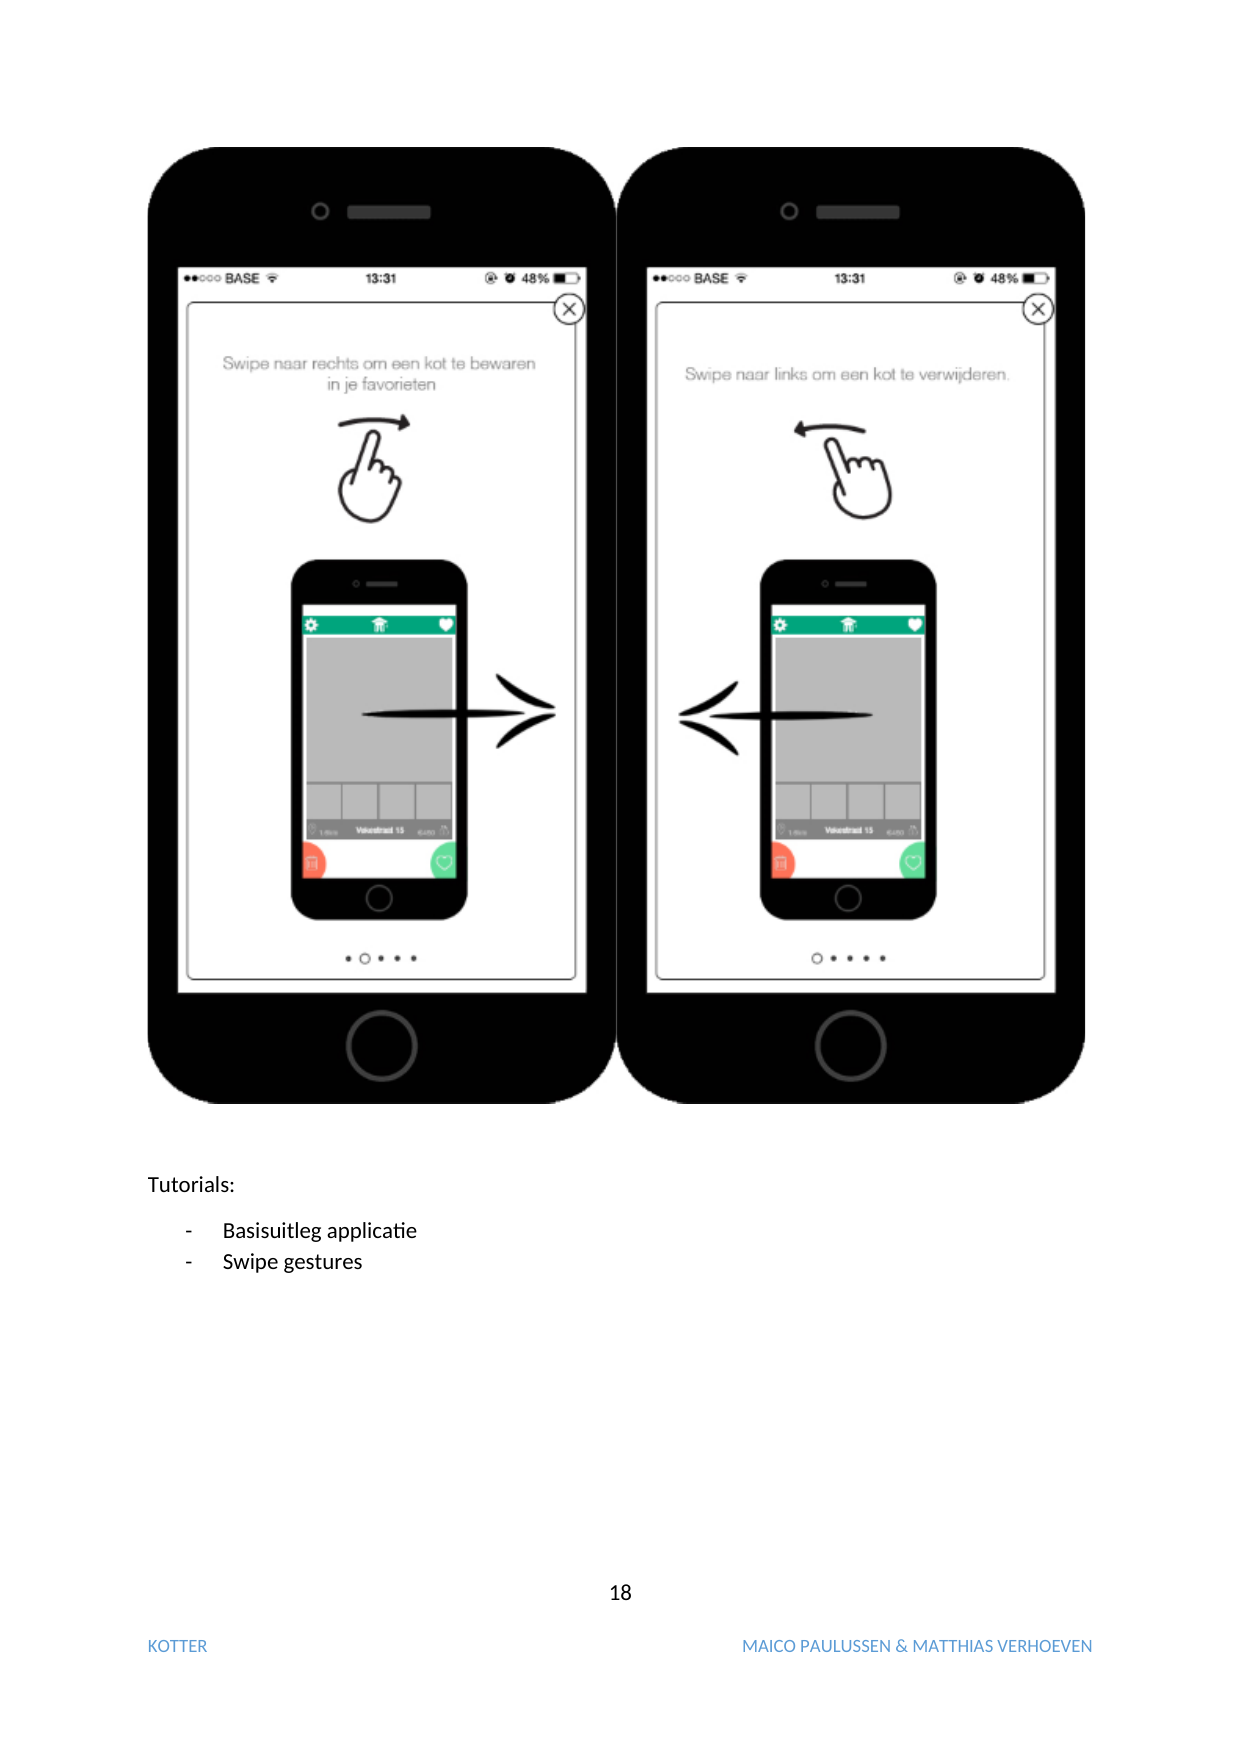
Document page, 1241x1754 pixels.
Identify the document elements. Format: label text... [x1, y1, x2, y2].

list Basisuitleg applicatie [185, 1217, 1093, 1244]
picture [147, 147, 1086, 1104]
list Swipe gestures [185, 1247, 1093, 1275]
text Tutorials: [148, 1170, 1093, 1198]
